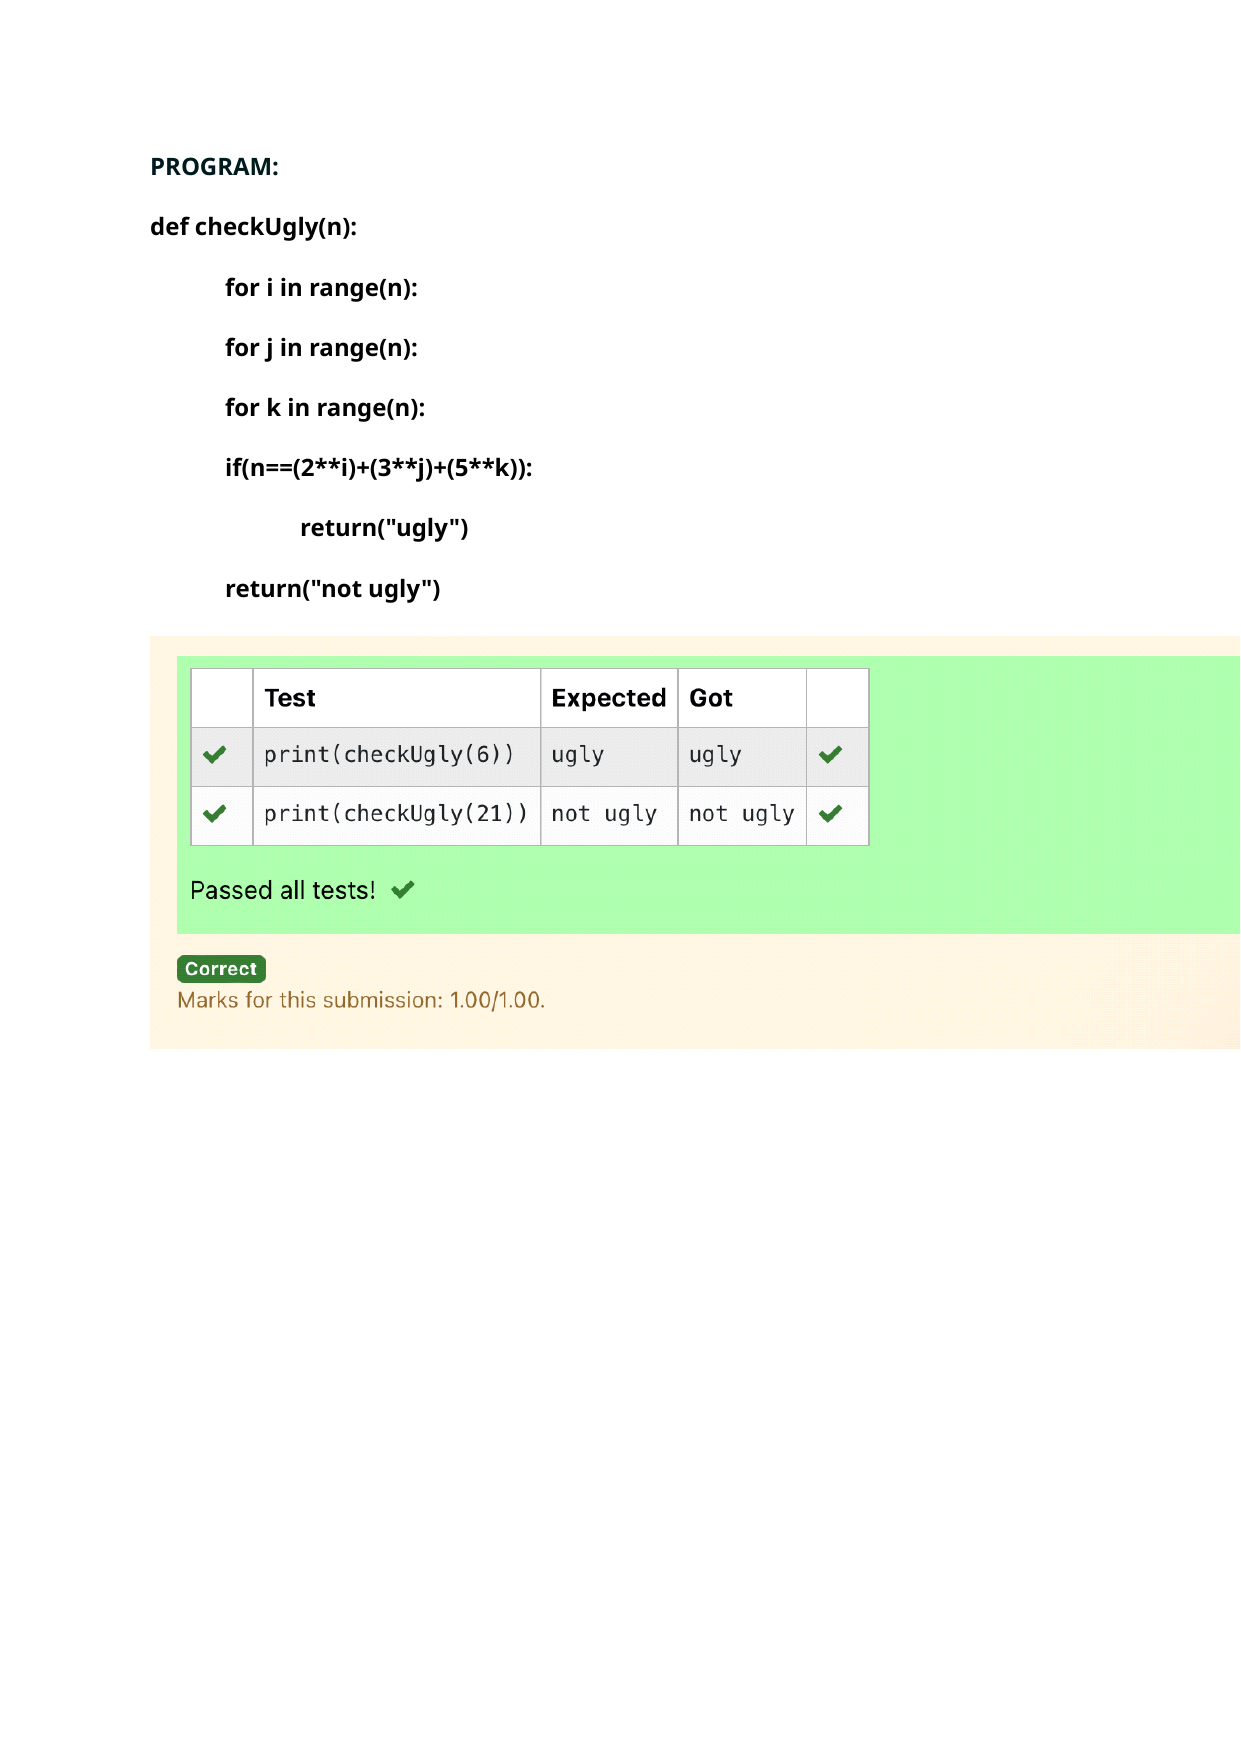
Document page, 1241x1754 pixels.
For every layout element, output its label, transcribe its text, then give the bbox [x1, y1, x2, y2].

text for k in range(n): [150, 391, 1090, 423]
picture [150, 631, 1241, 1050]
text PROGRAM: [150, 150, 1090, 183]
text for j in range(n): [150, 331, 1090, 363]
text for i in range(n): [150, 270, 1090, 303]
text return("not ugly") [150, 571, 1090, 604]
text if(n==(2**i)+(3**j)+(5**k)): [150, 451, 1090, 484]
text def checkUgly(n): [150, 210, 1090, 243]
text return("ugly") [150, 511, 1090, 544]
